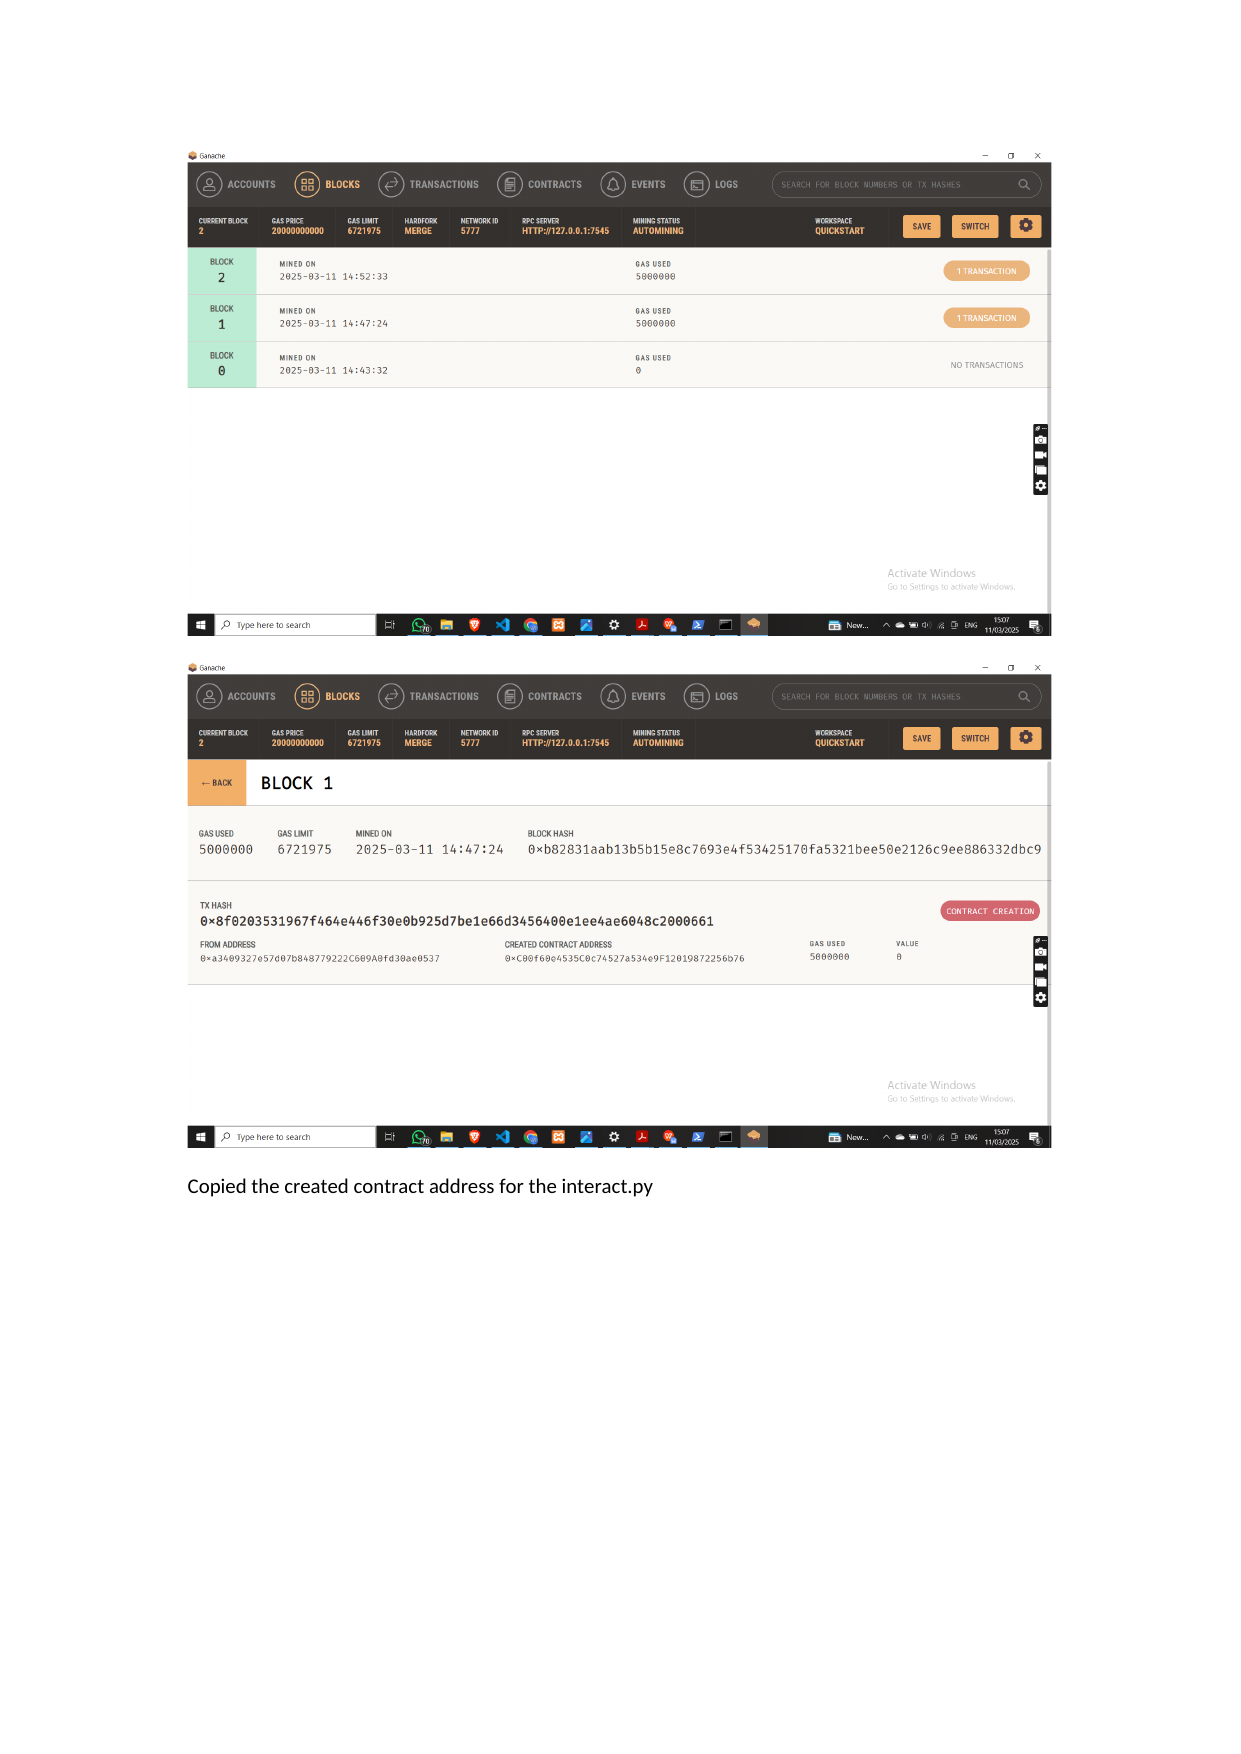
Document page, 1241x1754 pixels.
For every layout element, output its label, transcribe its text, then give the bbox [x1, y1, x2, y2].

text Copied the created contract address for the interact.py [187, 1173, 1053, 1198]
picture [187, 150, 1052, 636]
picture [187, 661, 1052, 1148]
